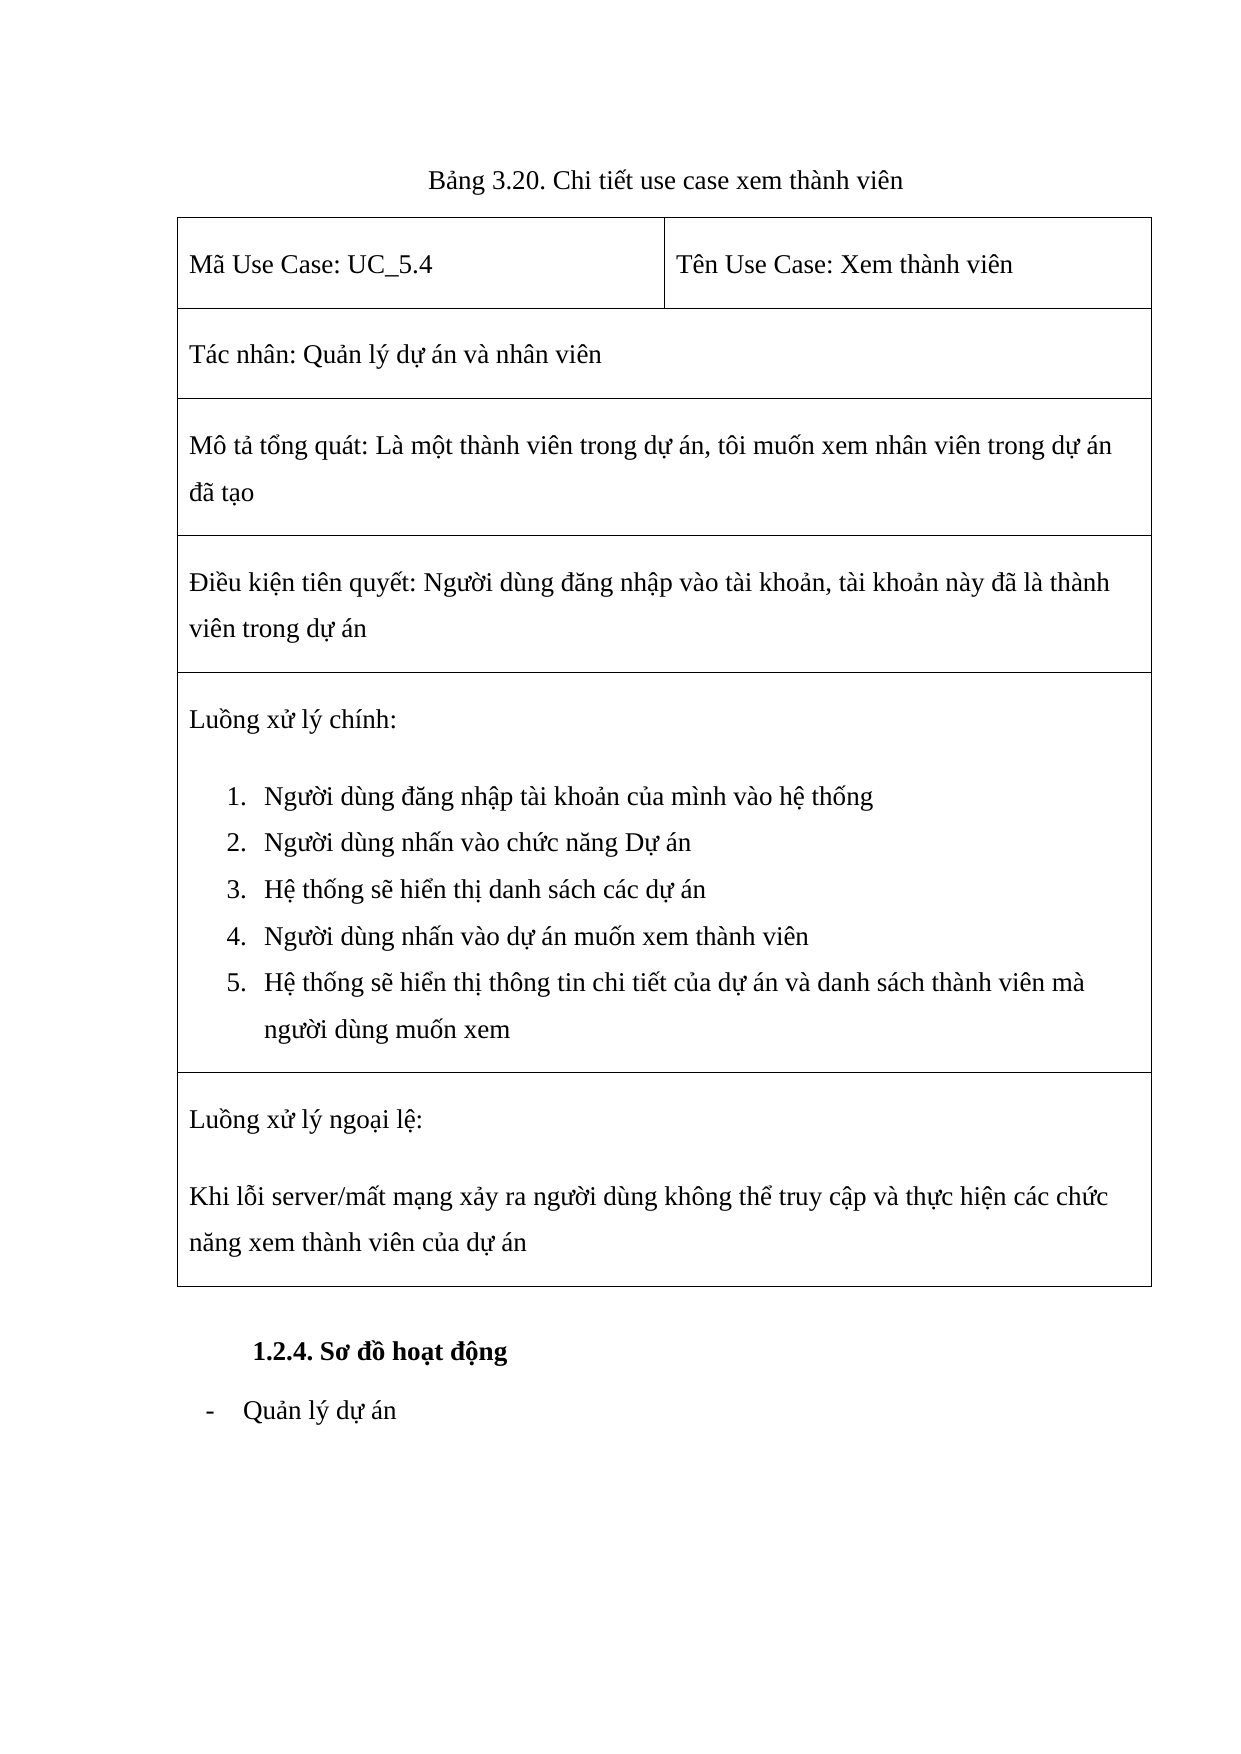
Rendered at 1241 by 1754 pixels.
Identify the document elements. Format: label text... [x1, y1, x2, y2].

table_cell Mô tả tổng quát: Là một thành viên trong dự án, tôi muốn xem nhân viên trong dự án đã tạo [178, 399, 1151, 535]
table_cell Điều kiện tiên quyết: Người dùng đăng nhập vào tài khoản, tài khoản này đã là thành viên trong dự án [178, 536, 1151, 672]
list Quản lý dự án [205, 1394, 1152, 1425]
subtitle 1.2.4. Sơ đồ hoạt động [177, 1335, 1152, 1366]
table_header Tên Use Case: Xem thành viên [665, 218, 1151, 308]
table_header Mã Use Case: UC_5.4 [178, 218, 664, 308]
table_cell Tác nhân: Quản lý dự án và nhân viên [178, 309, 1151, 398]
table_cell Luồng xử lý ngoại lệ: Khi lỗi server/mất mạng xảy ra người dùng không thể truy cập và thực hiện các chức năng xem thành viên của dự án [178, 1073, 1151, 1286]
table_cell Luồng xử lý chính: Người dùng đăng nhập tài khoản của mình vào hệ thống Người dùng nhấn vào chức năng Dự án Hệ thống sẽ hiển thị danh sách các dự án Người dùng nhấn vào dự án muốn xem thành viên Hệ thống sẽ hiển thị thông tin chi tiết của dự án và danh sách thành viên mà người dùng muốn xem [178, 673, 1151, 1072]
text Bảng 3.20. Chi tiết use case xem thành viên [177, 164, 1152, 196]
